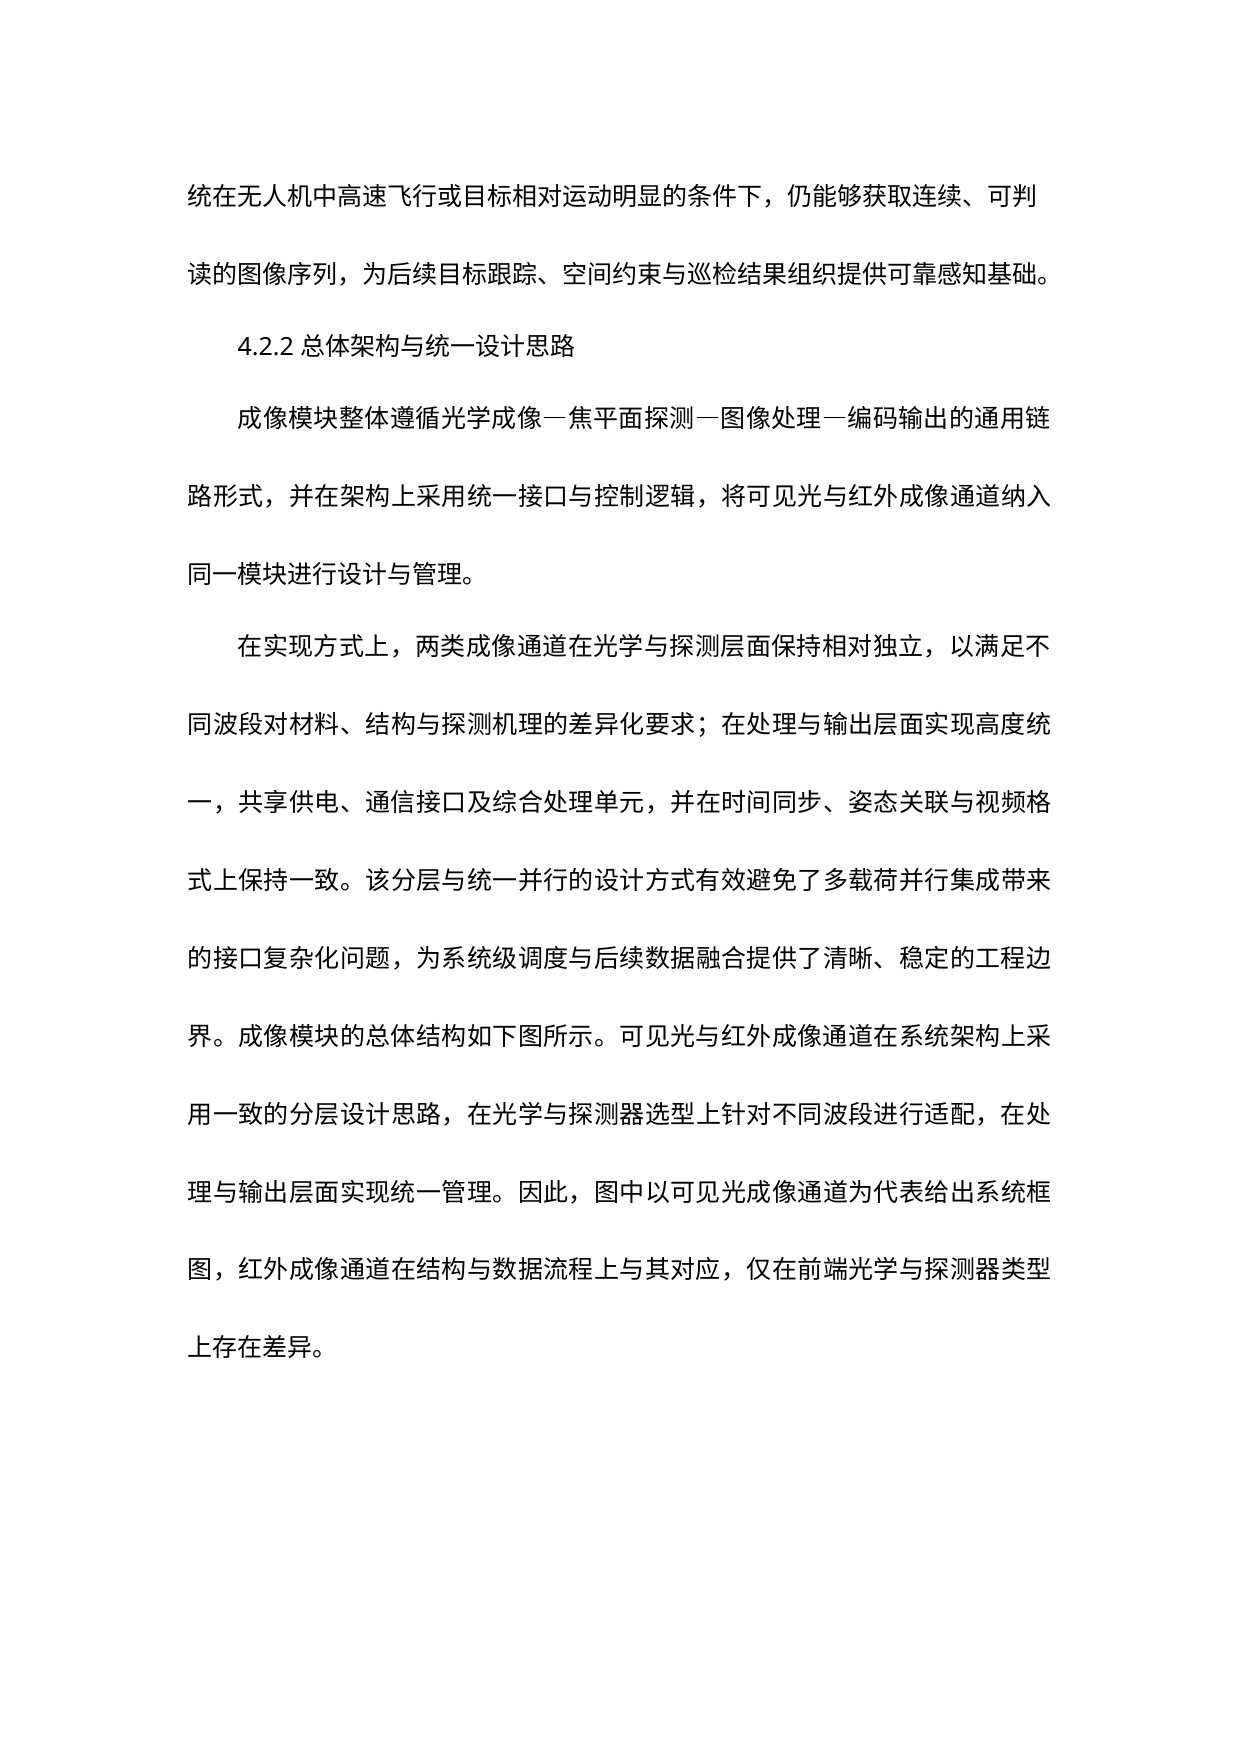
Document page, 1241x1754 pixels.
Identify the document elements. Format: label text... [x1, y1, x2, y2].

text 成像模块整体遵循光学成像—焦平面探测—图像处理—编码输出的通用链路形式，并在架构上采用统一接口与控制逻辑，将可见光与红外成像通道纳入同一模块进行设计与管理。 [187, 384, 1053, 605]
subtitle 4.2.2 总体架构与统一设计思路 [187, 312, 1053, 377]
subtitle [187, 162, 1053, 305]
text 在实现方式上，两类成像通道在光学与探测层面保持相对独立，以满足不同波段对材料、结构与探测机理的差异化要求；在处理与输出层面实现高度统一，共享供电、通信接口及综合处理单元，并在时间同步、姿态关联与视频格式上保持一致。该分层与统一并行的设计方式有效避免了多载荷并行集成带来的接口复杂化问题，为系统级调度与后续数据融合提供了清晰、稳定的工程边界。成像模块的总体结构如下图所示。可见光与红外成像通道在系统架构上采用一致的分层设计思路，在光学与探测器选型上针对不同波段进行适配，在处理与输出层面实现统一管理。因此，图中以可见光成像通道为代表给出系统框图，红外成像通道在结构与数据流程上与其对应，仅在前端光学与探测器类型上存在差异。 [187, 612, 1053, 1378]
